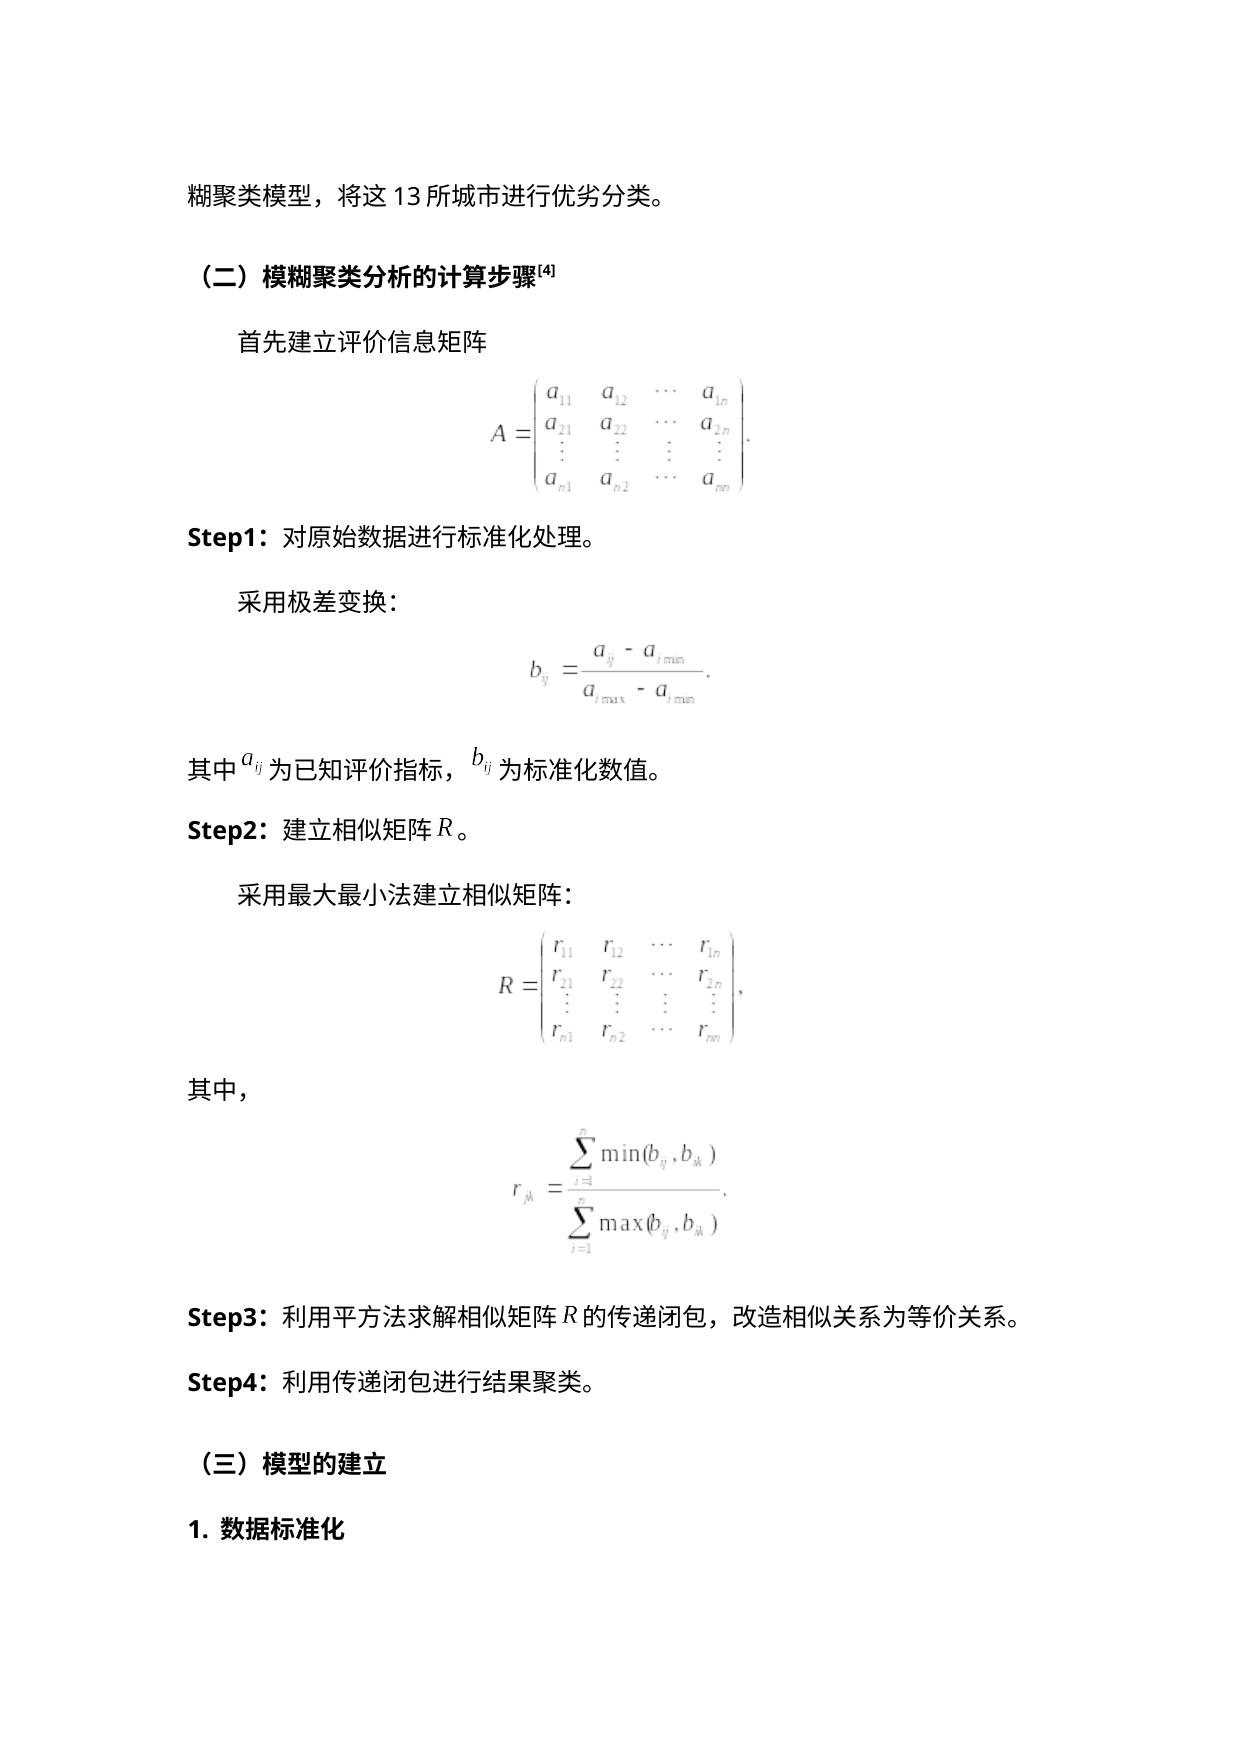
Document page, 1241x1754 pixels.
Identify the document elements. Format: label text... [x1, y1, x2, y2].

list 首先建立评价信息矩阵 [187, 308, 1053, 373]
list Step3：利用平方法求解相似矩阵的传递闭包，改造相似关系为等价关系。 [187, 1283, 1053, 1348]
list 模型的建立 [187, 1430, 1053, 1495]
list 数据标准化 [187, 1495, 1053, 1560]
list Step2：建立相似矩阵。 [187, 796, 1053, 861]
list Step1：对原始数据进行标准化处理。 [187, 503, 1053, 568]
list 采用极差变换： [187, 568, 1053, 633]
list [187, 162, 1053, 227]
list Step4：利用传递闭包进行结果聚类。 [187, 1348, 1053, 1413]
list 其中为已知评价指标，为标准化数值。 [187, 731, 1053, 796]
list 模糊聚类分析的计算步骤[4] [187, 243, 1053, 308]
list 其中， [187, 1056, 1053, 1121]
list 采用最大最小法建立相似矩阵： [187, 861, 1053, 926]
